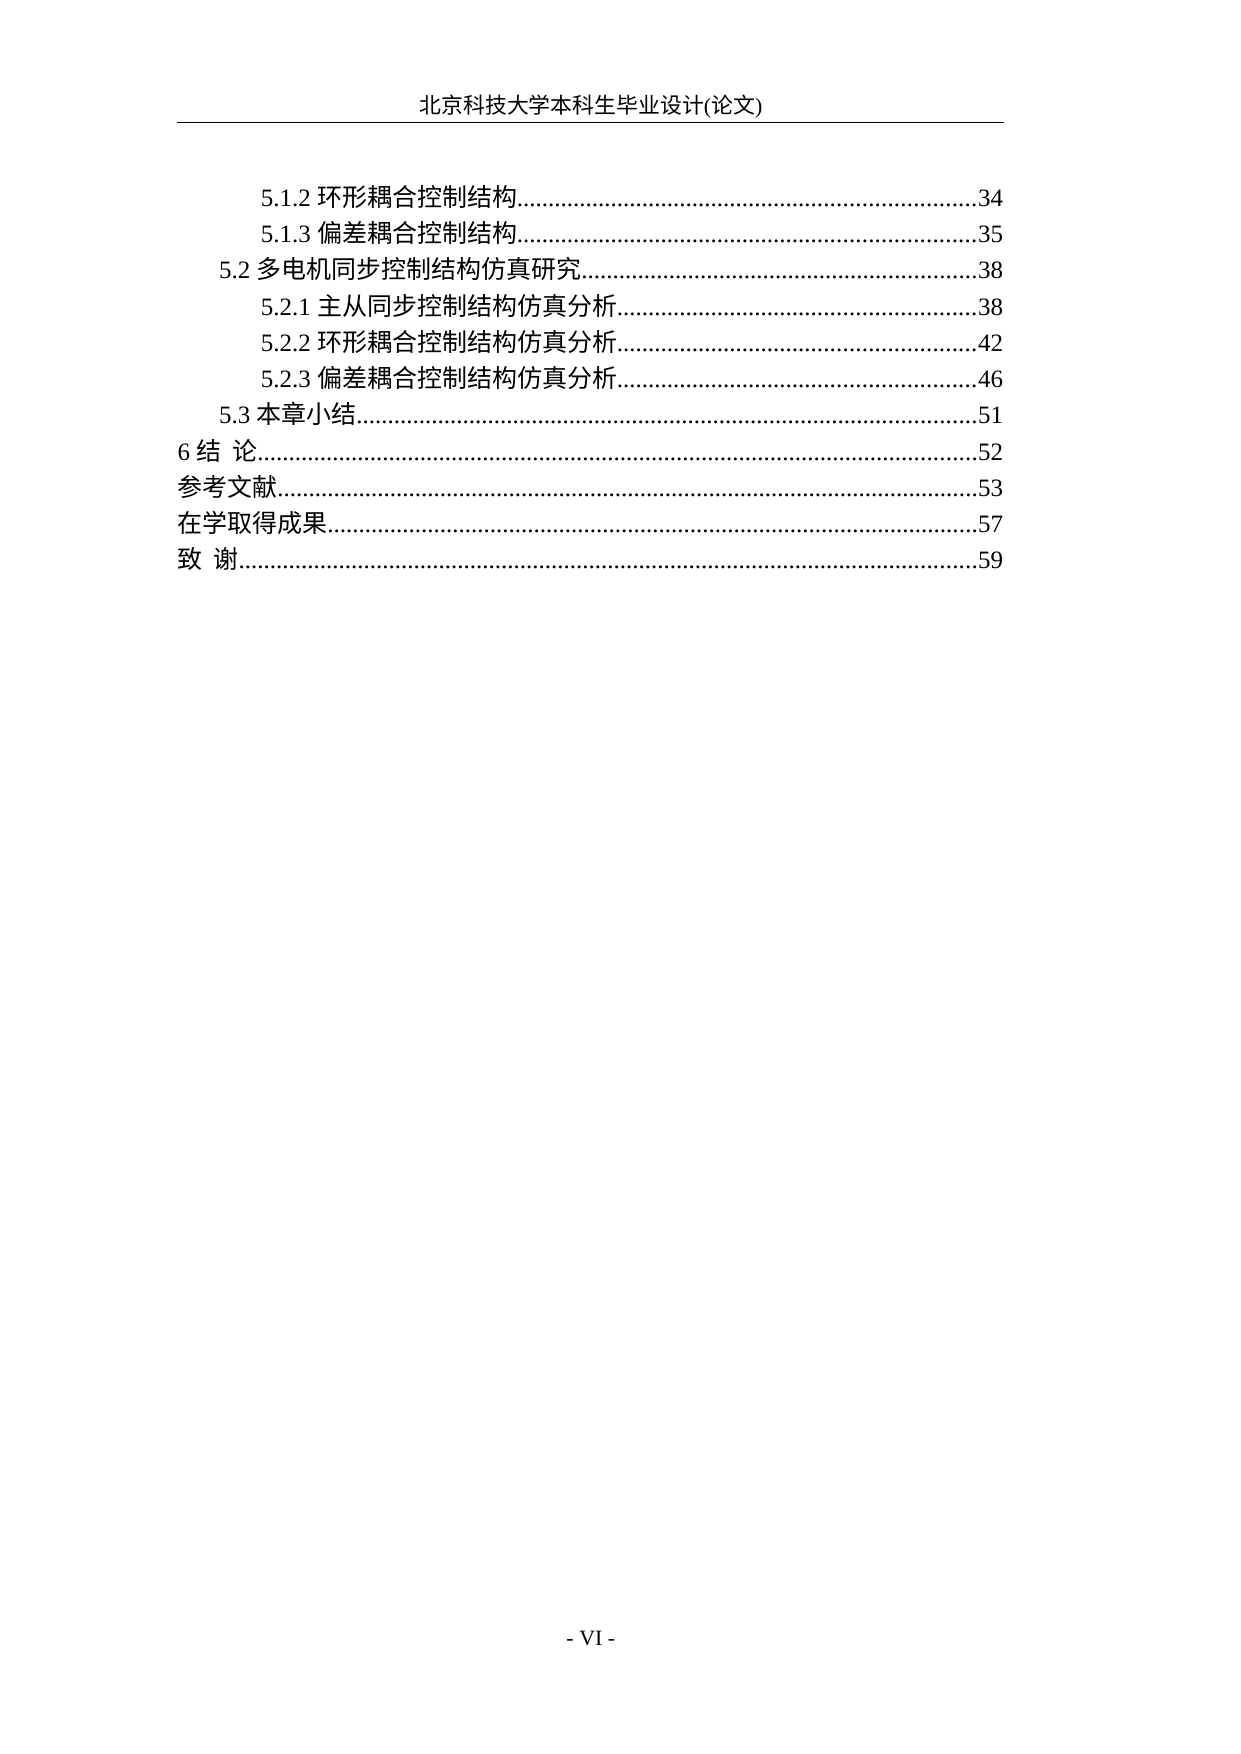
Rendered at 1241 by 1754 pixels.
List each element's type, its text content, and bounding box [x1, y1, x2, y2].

text 致 谢 59 [177, 540, 1004, 576]
text 5.1.3 偏差耦合控制结构 35 [261, 213, 1004, 250]
text 参考文献 53 [177, 467, 1004, 503]
text 在学取得成果 57 [177, 503, 1004, 540]
text 5.2 多电机同步控制结构仿真研究 38 [219, 250, 1004, 286]
text 5.1.2 环形耦合控制结构 34 [261, 177, 1004, 213]
text 5.2.2 环形耦合控制结构仿真分析 42 [261, 322, 1004, 358]
text 5.2.1 主从同步控制结构仿真分析 38 [261, 286, 1004, 322]
text 6 结 论 52 [177, 431, 1004, 467]
text 5.2.3 偏差耦合控制结构仿真分析 46 [261, 358, 1004, 395]
text 5.3 本章小结 51 [219, 395, 1004, 431]
